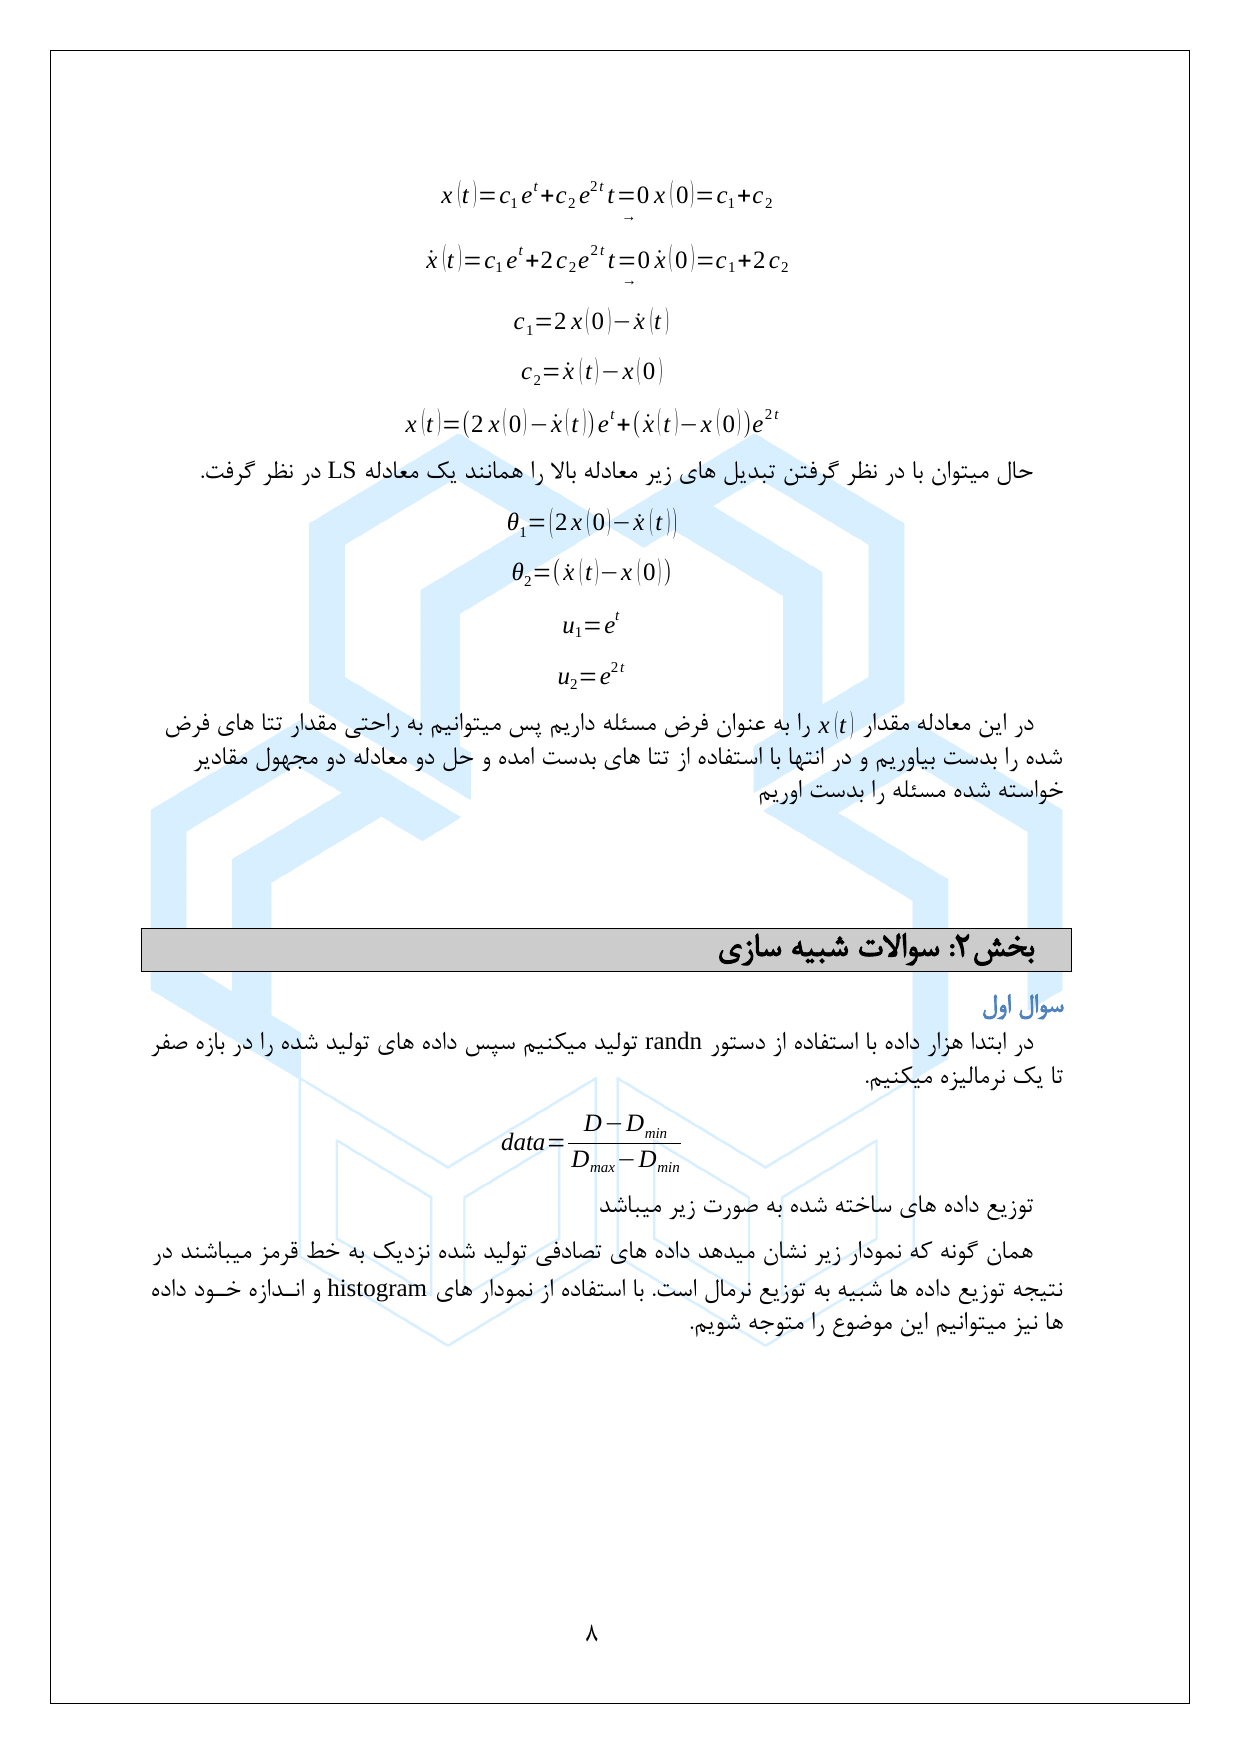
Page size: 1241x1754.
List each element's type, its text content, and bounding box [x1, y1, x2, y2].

subtitle بخش۲: سوالات شبیه سازی [142, 929, 1071, 971]
subtitle سوال اول [150, 993, 1063, 1022]
text همان گونه که نمودار زیر نشان میدهد داده های تصادفی تولید شده نزدیک به خط قرمز میباشند در نتیجه توزیع داده ها شبیه به توزیع نرمال است. با استفاده از نمودار های histogram و اندازه خود داده ها نیز میتوانیم این موضوع را متوجه شویم. [150, 1239, 1063, 1339]
text حال میتوان با در نظر گرفتن تبدیل های زیر معادله بالا را همانند یک معادله LS در نظر گرفت. [150, 455, 1063, 488]
text توزیع داده های ساخته شده به صورت زیر میباشد [150, 1193, 1063, 1222]
text در ابتدا هزار داده با استفاده از دستور randn تولید میکنیم سپس داده های تولید شده را در بازه صفر تا یک نرمالیزه میکنیم. [150, 1026, 1063, 1093]
text در این معادله مقدار را به عنوان فرض مسئله داریم پس میتوانیم به راحتی مقدار تتا های فرض شده را بدست بیاوریم و در انتها با استفاده از تتا های بدست امده و حل دو معادله دو مجهول مقادیر خواسته شده مسئله را بدست اوریم [150, 710, 1063, 808]
